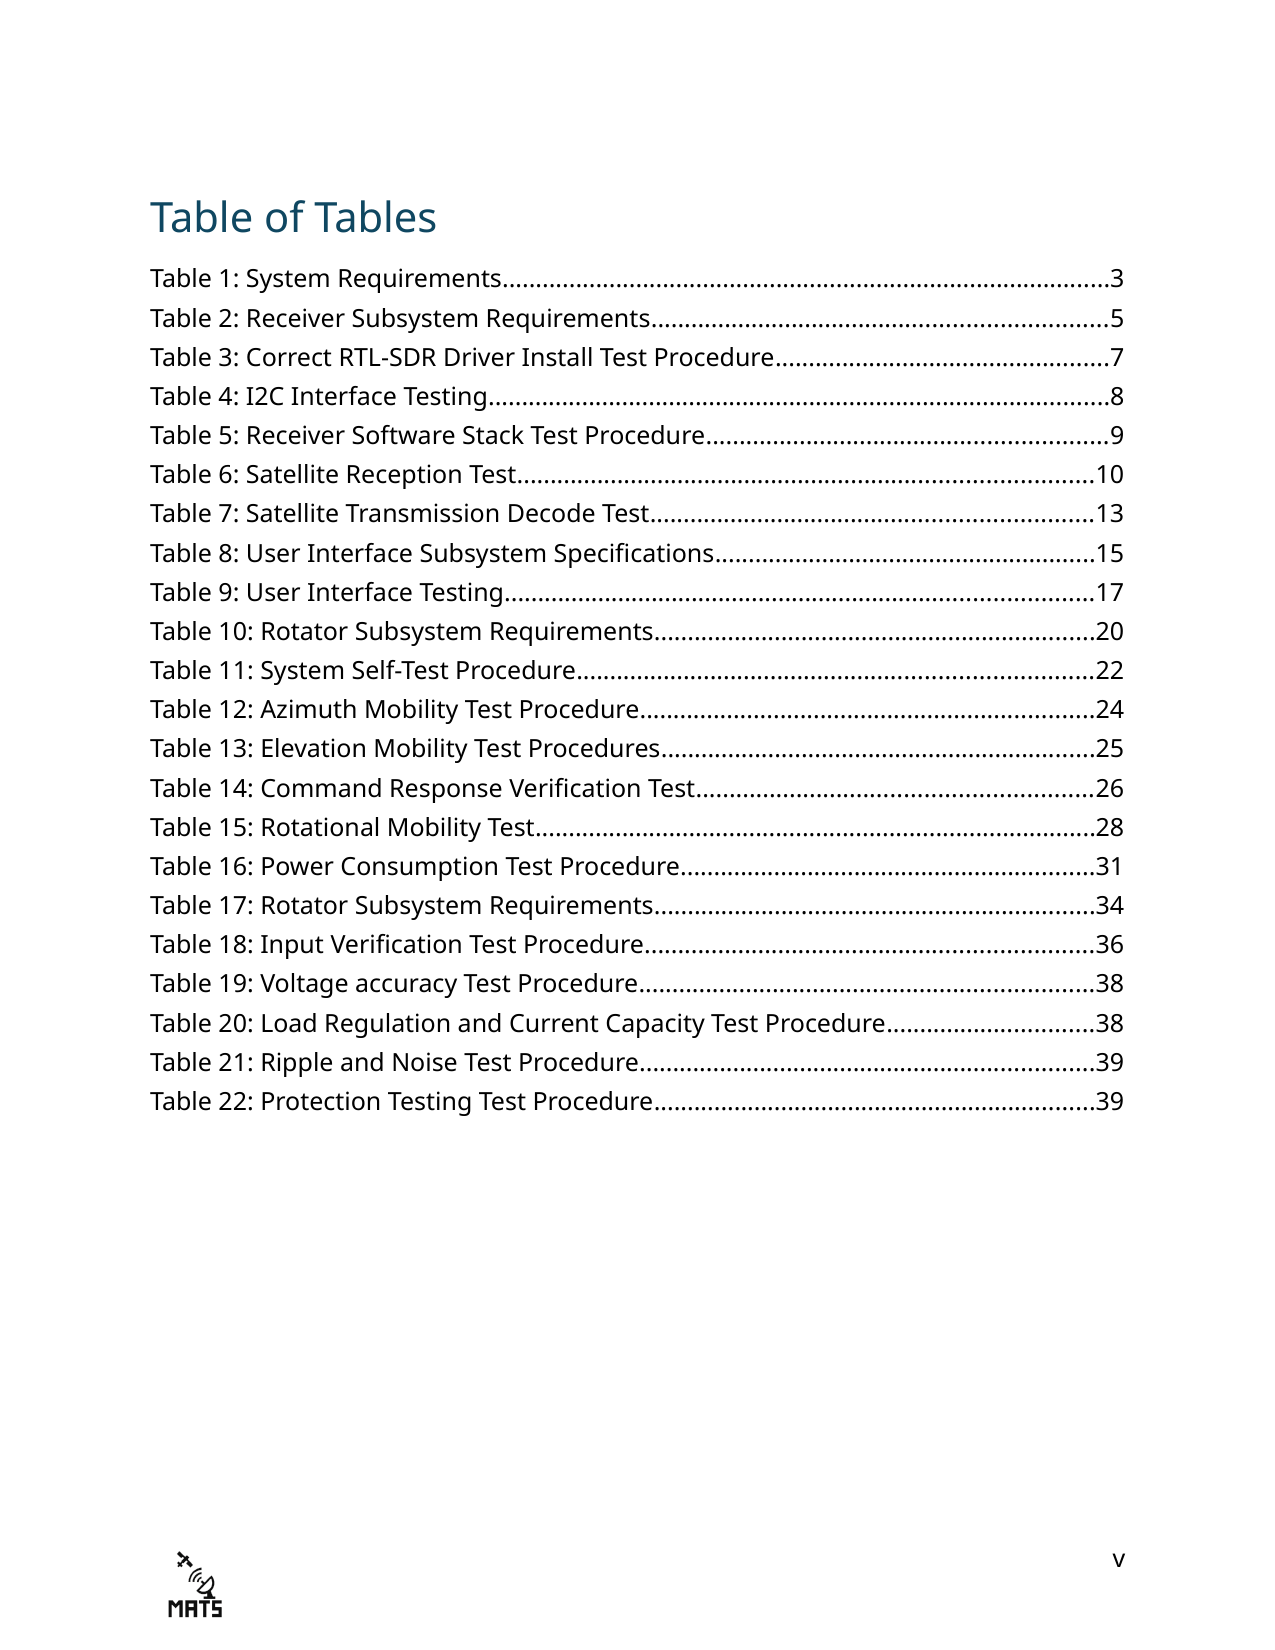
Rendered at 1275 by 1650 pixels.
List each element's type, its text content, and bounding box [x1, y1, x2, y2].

text Table 12: Azimuth Mobility Test Procedure 24 [150, 692, 1125, 726]
text Table 13: Elevation Mobility Test Procedures 25 [150, 731, 1125, 765]
text Table 7: Satellite Transmission Decode Test 13 [150, 496, 1125, 530]
text Table 2: Receiver Subsystem Requirements 5 [150, 300, 1125, 334]
subtitle Table of Tables [150, 187, 1125, 244]
text Table 16: Power Consumption Test Procedure 31 [150, 848, 1125, 883]
text Table 20: Load Regulation and Current Capacity Test Procedure 38 [150, 1005, 1125, 1039]
text Table 4: I2C Interface Testing 8 [150, 378, 1125, 413]
text Table 11: System Self-Test Procedure 22 [150, 653, 1125, 687]
text Table 10: Rotator Subsystem Requirements 20 [150, 613, 1125, 648]
text Table 15: Rotational Mobility Test 28 [150, 809, 1125, 843]
text Table 19: Voltage accuracy Test Procedure 38 [150, 966, 1125, 1000]
text Table 3: Correct RTL-SDR Driver Install Test Procedure 7 [150, 339, 1125, 373]
text Table 18: Input Verification Test Procedure 36 [150, 927, 1125, 961]
text Table 22: Protection Testing Test Procedure 39 [150, 1083, 1125, 1118]
picture [150, 1542, 240, 1632]
text Table 8: User Interface Subsystem Specifications 15 [150, 535, 1125, 569]
text Table 21: Ripple and Noise Test Procedure 39 [150, 1044, 1125, 1078]
text Table 5: Receiver Software Stack Test Procedure 9 [150, 418, 1125, 452]
text Table 14: Command Response Verification Test 26 [150, 770, 1125, 804]
text Table 17: Rotator Subsystem Requirements 34 [150, 888, 1125, 922]
text Table 9: User Interface Testing 17 [150, 574, 1125, 608]
text Table 1: System Requirements 3 [150, 261, 1125, 295]
text Table 6: Satellite Reception Test 10 [150, 457, 1125, 491]
